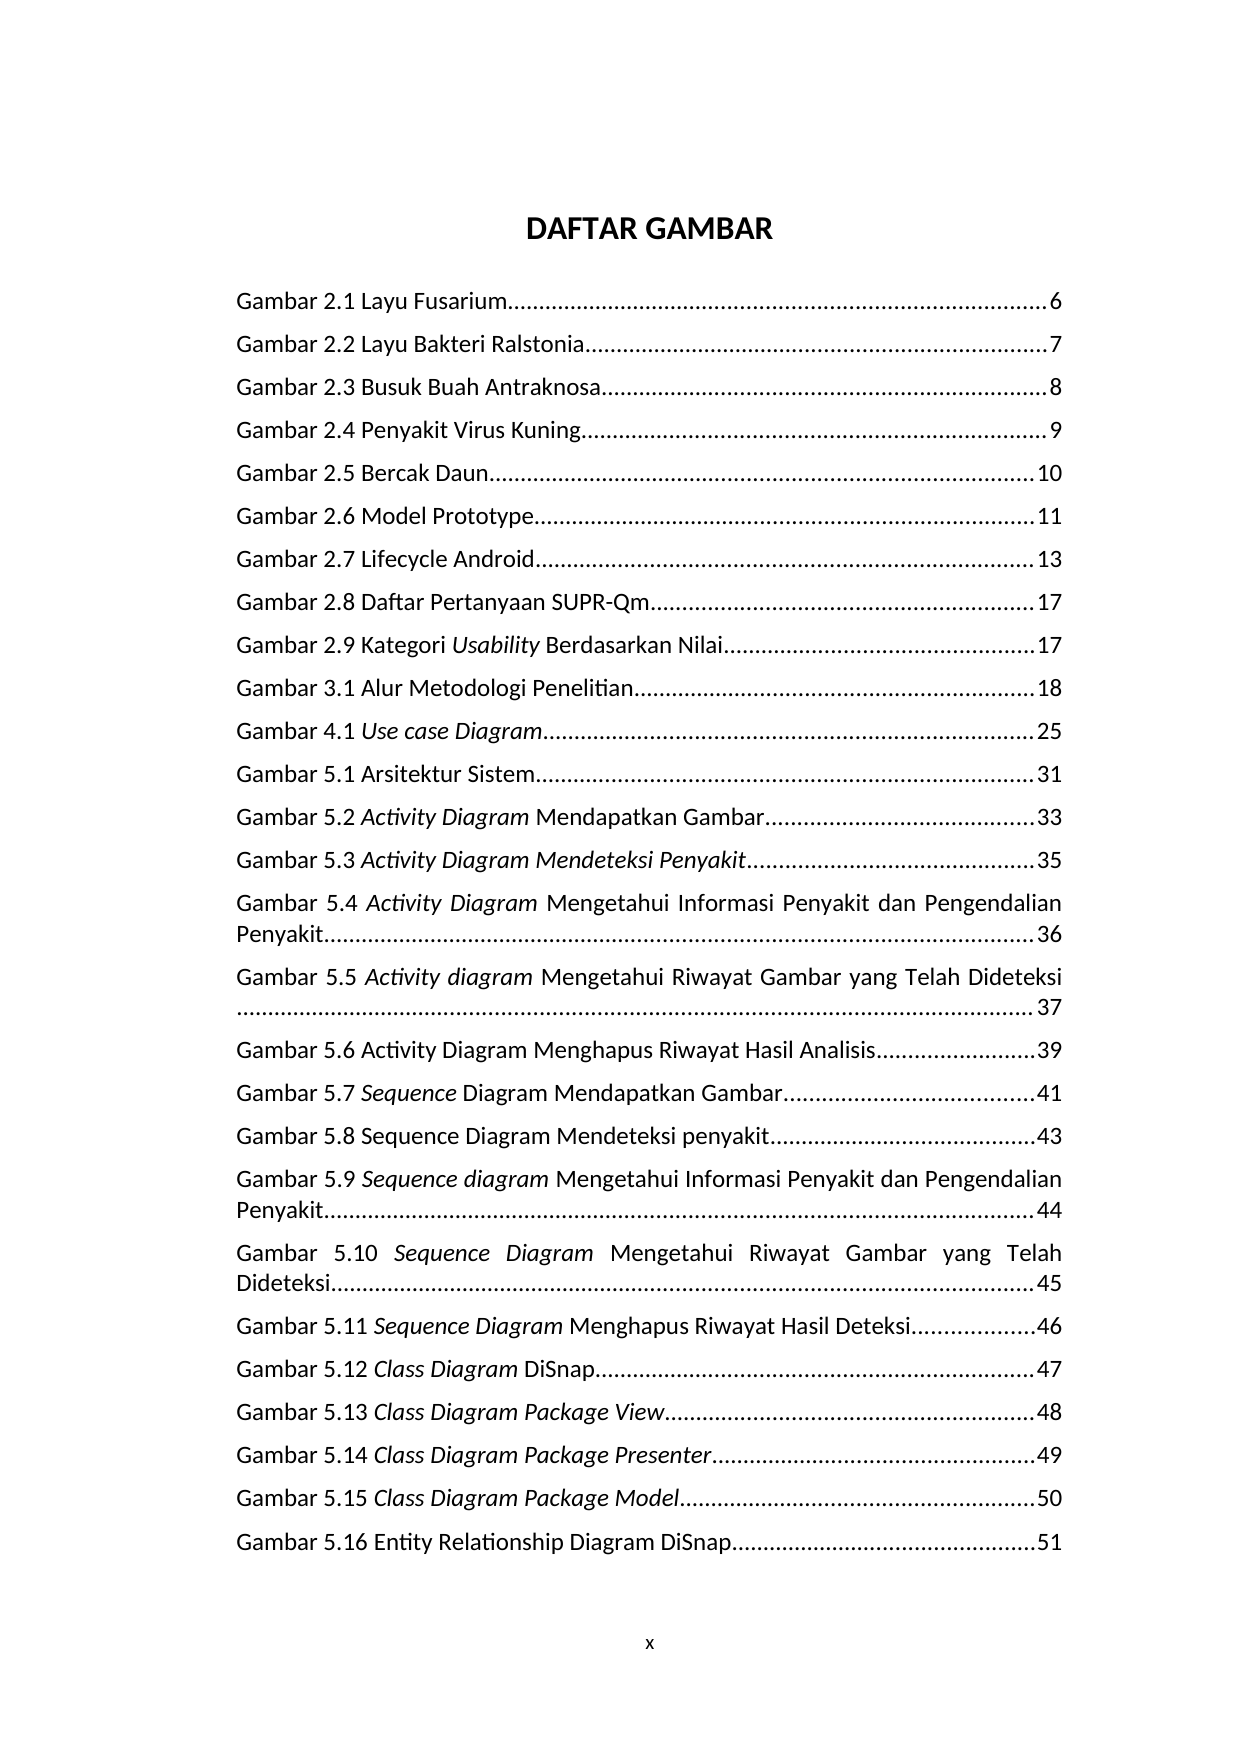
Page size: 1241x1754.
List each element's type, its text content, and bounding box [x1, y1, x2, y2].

text Gambar 2.7 Lifecycle Android 13 [236, 543, 1063, 574]
text Gambar 5.10 Sequence Diagram Mengetahui Riwayat Gambar yang Telah Dideteksi 45 [236, 1237, 1063, 1298]
text Gambar 2.4 Penyakit Virus Kuning 9 [236, 414, 1063, 444]
text Gambar 2.2 Layu Bakteri Ralstonia 7 [236, 328, 1063, 358]
text Gambar 5.7 Sequence Diagram Mendapatkan Gambar 41 [236, 1077, 1063, 1108]
text Gambar 2.3 Busuk Buah Antraknosa 8 [236, 371, 1063, 402]
text Gambar 5.13 Class Diagram Package View 48 [236, 1397, 1063, 1427]
text Gambar 5.1 Arsitektur Sistem 31 [236, 758, 1063, 789]
text Gambar 5.2 Activity Diagram Mendapatkan Gambar 33 [236, 801, 1063, 832]
text Gambar 5.16 Entity Relationship Diagram DiSnap 51 [236, 1526, 1063, 1556]
text Gambar 5.9 Sequence diagram Mengetahui Informasi Penyakit dan Pengendalian Penyakit 44 [236, 1163, 1063, 1224]
text Gambar 2.6 Model Prototype 11 [236, 500, 1063, 531]
text Gambar 5.6 Activity Diagram Menghapus Riwayat Hasil Analisis 39 [236, 1034, 1063, 1065]
text Gambar 2.9 Kategori Usability Berdasarkan Nilai 17 [236, 629, 1063, 660]
text Gambar 5.3 Activity Diagram Mendeteksi Penyakit 35 [236, 844, 1063, 875]
text Gambar 2.5 Bercak Daun 10 [236, 457, 1063, 488]
text Gambar 5.11 Sequence Diagram Menghapus Riwayat Hasil Deteksi 46 [236, 1311, 1063, 1341]
text Gambar 5.15 Class Diagram Package Model 50 [236, 1483, 1063, 1513]
text Gambar 5.4 Activity Diagram Mengetahui Informasi Penyakit dan Pengendalian Penyakit 36 [236, 887, 1063, 948]
subtitle DAFTAR GAMBAR [236, 207, 1063, 247]
text Gambar 2.8 Daftar Pertanyaan SUPR-Qm 17 [236, 586, 1063, 617]
text Gambar 3.1 Alur Metodologi Penelitian 18 [236, 672, 1063, 703]
text Gambar 2.1 Layu Fusarium 6 [236, 285, 1063, 316]
text Gambar 5.8 Sequence Diagram Mendeteksi penyakit 43 [236, 1120, 1063, 1151]
text Gambar 5.5 Activity diagram Mengetahui Riwayat Gambar yang Telah Dideteksi 37 [236, 961, 1063, 1022]
text Gambar 4.1 Use case Diagram 25 [236, 715, 1063, 746]
text Gambar 5.14 Class Diagram Package Presenter 49 [236, 1439, 1063, 1470]
text Gambar 5.12 Class Diagram DiSnap 47 [236, 1353, 1063, 1384]
